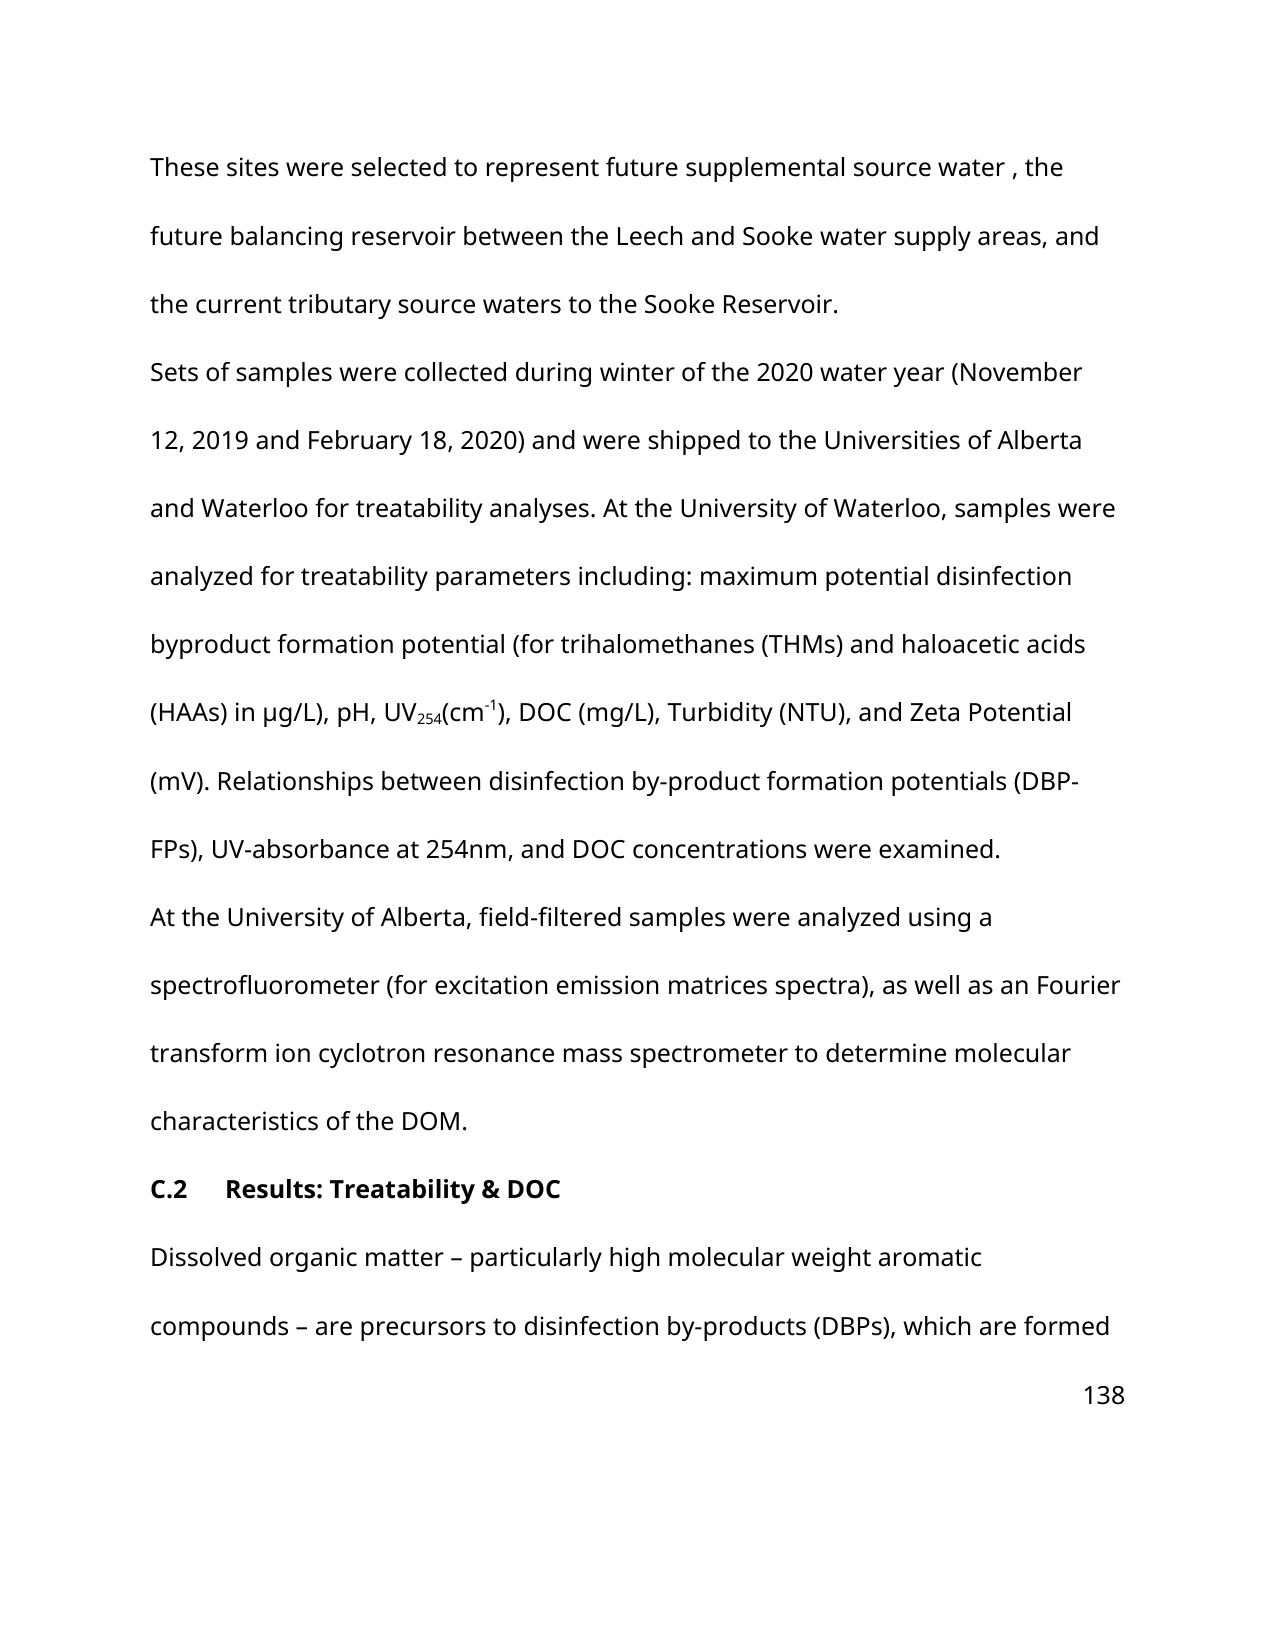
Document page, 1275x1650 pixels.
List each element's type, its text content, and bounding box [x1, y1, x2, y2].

text These sites were selected to represent future supplemental source water , the future balancing reservoir between the Leech and Sooke water supply areas, and the current tributary source waters to the Sooke Reservoir. [150, 150, 1125, 320]
text At the University of Alberta, field-filtered samples were analyzed using a spectrofluorometer (for excitation emission matrices spectra), as well as an Fourier transform ion cyclotron resonance mass spectrometer to determine molecular characteristics of the DOM. [150, 899, 1125, 1138]
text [150, 1240, 1125, 1342]
subtitle Results: Treatability & DOC [150, 1172, 1125, 1206]
text Sets of samples were collected during winter of the 2020 water year (November 12, 2019 and February 18, 2020) and were shipped to the Universities of Alberta and Waterloo for treatability analyses. At the University of Waterloo, samples were analyzed for treatability parameters including: maximum potential disinfection byproduct formation potential (for trihalomethanes (THMs) and haloacetic acids (HAAs) in μg/L), pH, UV254(cm-1), DOC (mg/L), Turbidity (NTU), and Zeta Potential (mV). Relationships between disinfection by-product formation potentials (DBP-FPs), UV-absorbance at 254nm, and DOC concentrations were examined. [150, 354, 1125, 865]
